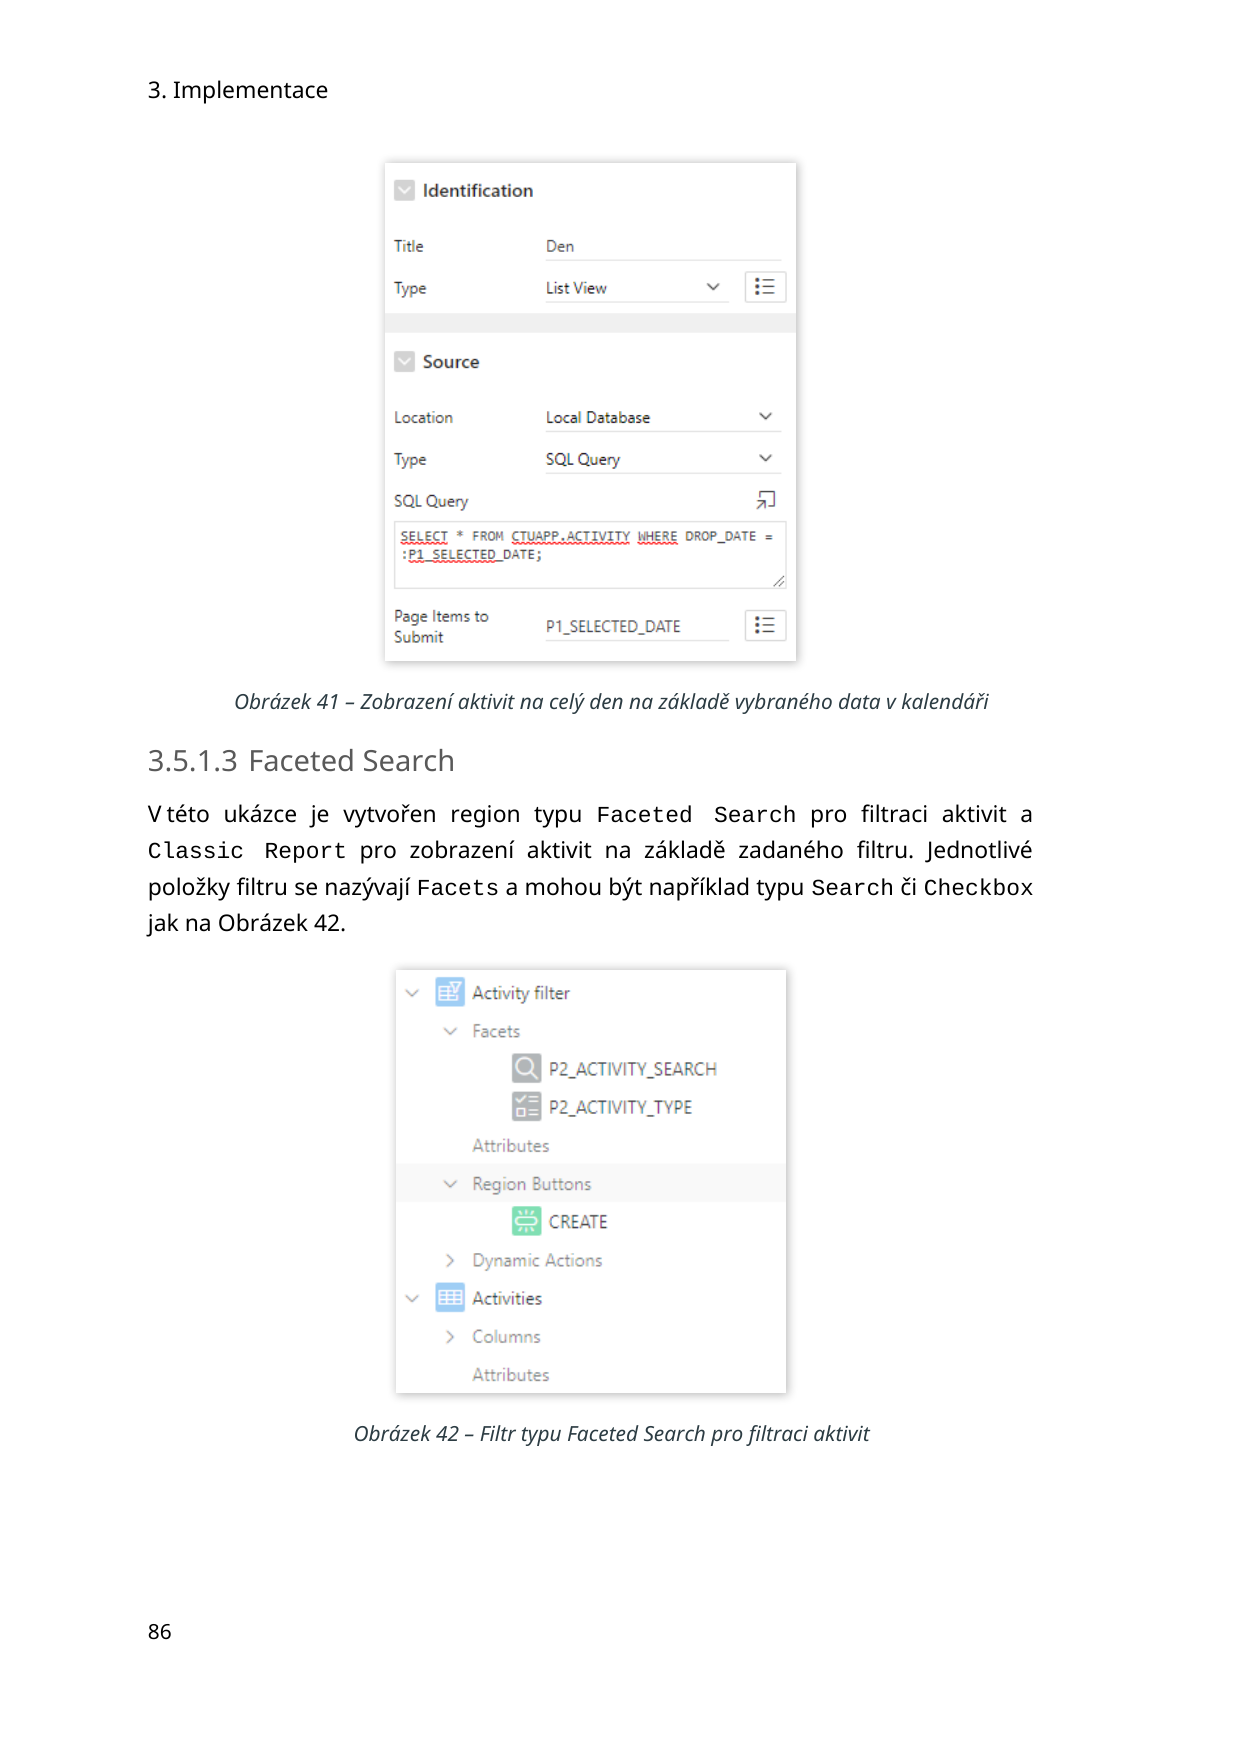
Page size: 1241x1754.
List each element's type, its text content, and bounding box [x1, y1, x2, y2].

text Obrázek 41 – Zobrazení aktivit na celý den na základě vybraného data v kalendáři [148, 687, 1078, 715]
subtitle Faceted Search [148, 740, 1033, 780]
picture [385, 163, 796, 661]
picture [396, 970, 786, 1393]
text V této ukázce je vytvořen region typu Faceted Search pro filtraci aktivit a Classic Report pro zobrazení aktivit na základě zadaného filtru. Jednotlivé položky filtru se nazývají Facets a mohou být například typu Search či Checkbox jak na Obrázku 42. [148, 798, 1033, 938]
text Obrázek 42 – Filtr typu Faceted Search pro filtraci aktivit [148, 1419, 1078, 1448]
